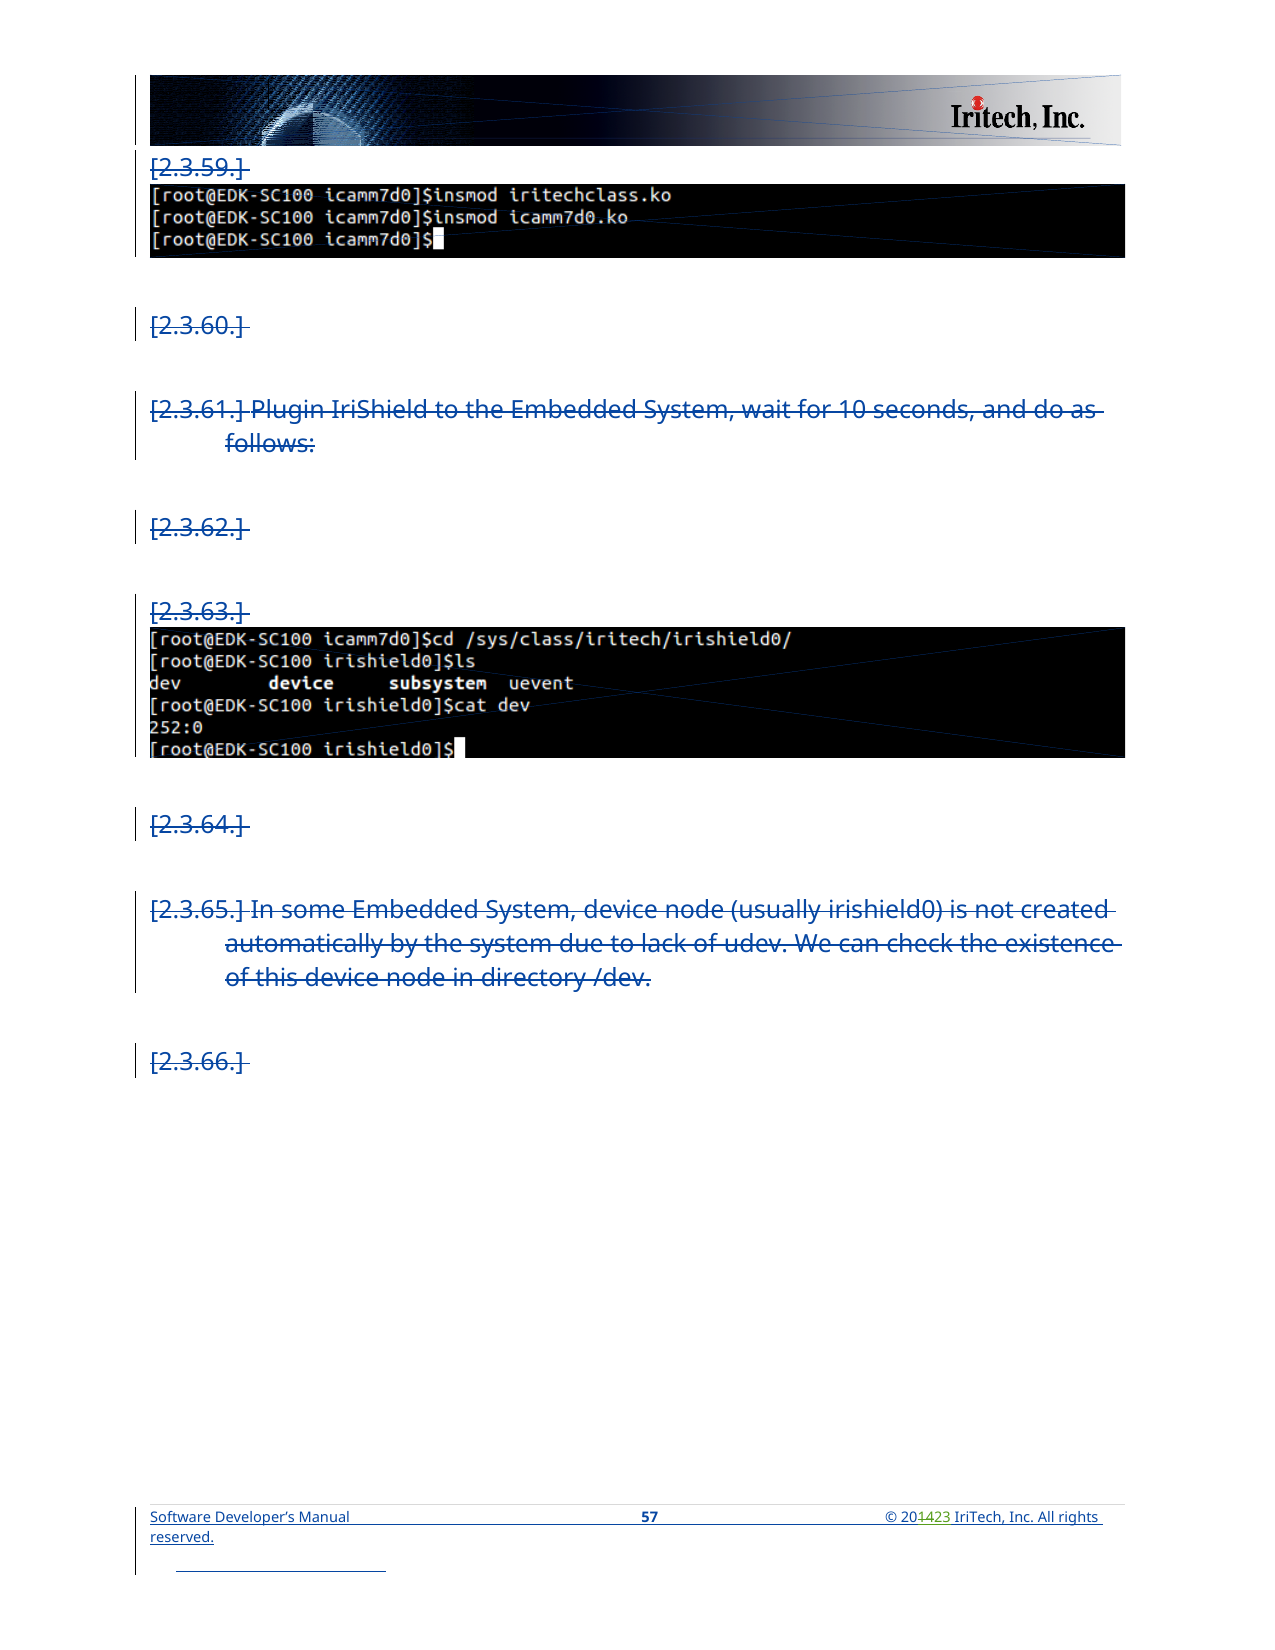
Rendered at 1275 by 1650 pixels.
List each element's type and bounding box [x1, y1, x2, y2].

picture [150, 628, 632, 756]
picture [152, 693, 1123, 758]
picture [156, 221, 1119, 258]
picture [155, 111, 1116, 146]
picture [150, 76, 621, 145]
picture [648, 185, 1125, 257]
picture [153, 627, 1121, 692]
picture [166, 75, 1105, 109]
picture [643, 628, 1125, 756]
picture [164, 184, 1111, 220]
picture [650, 76, 1122, 145]
picture [150, 185, 627, 257]
